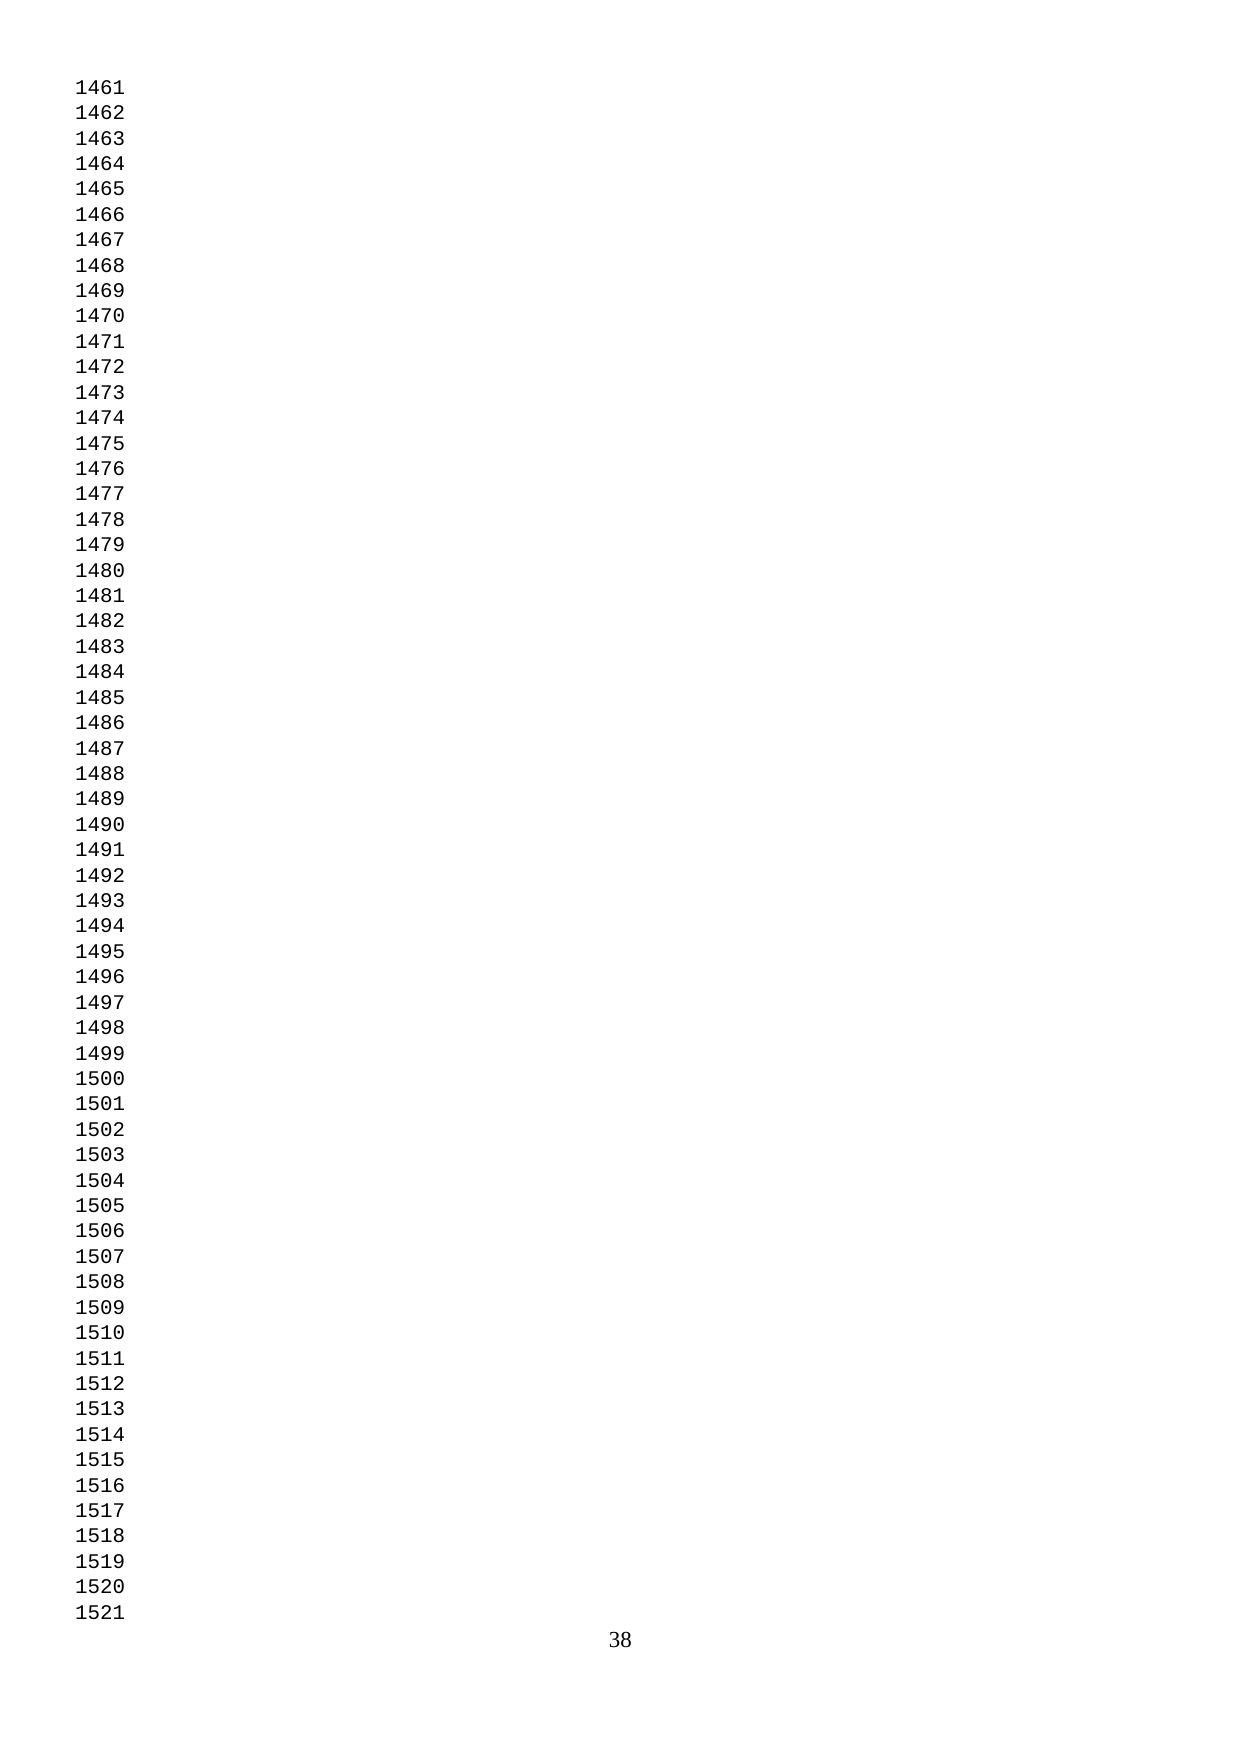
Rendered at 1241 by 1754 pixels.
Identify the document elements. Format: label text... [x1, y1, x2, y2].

text 1520 [75, 1574, 1165, 1600]
text 1519 [75, 1549, 1165, 1574]
text 1485 [75, 685, 1165, 710]
text 1517 [75, 1498, 1165, 1524]
text 1502 [75, 1117, 1165, 1142]
text 1467 [75, 227, 1165, 253]
text 1486 [75, 710, 1165, 736]
text 1511 [75, 1346, 1165, 1371]
text 1499 [75, 1041, 1165, 1066]
text 1508 [75, 1269, 1165, 1295]
text 1476 [75, 456, 1165, 482]
text 1463 [75, 126, 1165, 151]
text 1475 [75, 431, 1165, 456]
text 1495 [75, 939, 1165, 964]
text 1514 [75, 1422, 1165, 1447]
text 1473 [75, 380, 1165, 405]
text 1490 [75, 812, 1165, 837]
text 1507 [75, 1244, 1165, 1269]
text 1505 [75, 1193, 1165, 1219]
text 1474 [75, 405, 1165, 431]
text 1515 [75, 1447, 1165, 1473]
text 1472 [75, 354, 1165, 380]
text 1482 [75, 609, 1165, 634]
text 1493 [75, 888, 1165, 914]
text 1461 [75, 75, 1165, 100]
text 1512 [75, 1371, 1165, 1397]
text 1516 [75, 1473, 1165, 1498]
text 1498 [75, 1015, 1165, 1041]
text 1488 [75, 761, 1165, 787]
text 1471 [75, 329, 1165, 354]
text 1462 [75, 100, 1165, 126]
text 1504 [75, 1168, 1165, 1193]
text 1503 [75, 1142, 1165, 1168]
text 1506 [75, 1219, 1165, 1244]
text 1465 [75, 177, 1165, 202]
text 1480 [75, 558, 1165, 583]
text 1483 [75, 634, 1165, 659]
text 1478 [75, 507, 1165, 532]
text 1501 [75, 1092, 1165, 1117]
text 1479 [75, 532, 1165, 558]
text 1497 [75, 990, 1165, 1015]
text 1481 [75, 583, 1165, 609]
text 1518 [75, 1524, 1165, 1549]
text 1484 [75, 659, 1165, 685]
text 1468 [75, 253, 1165, 278]
text 1509 [75, 1295, 1165, 1320]
text 1513 [75, 1397, 1165, 1422]
text 1464 [75, 151, 1165, 177]
text 1510 [75, 1320, 1165, 1346]
text 1492 [75, 863, 1165, 888]
text 1487 [75, 736, 1165, 761]
text 1494 [75, 914, 1165, 939]
text 1466 [75, 202, 1165, 227]
text 1491 [75, 837, 1165, 863]
text 1521 [75, 1600, 1165, 1625]
text 1470 [75, 304, 1165, 329]
text 1469 [75, 278, 1165, 304]
text 1500 [75, 1066, 1165, 1092]
text 1489 [75, 787, 1165, 812]
text 1477 [75, 482, 1165, 507]
text 1496 [75, 964, 1165, 990]
